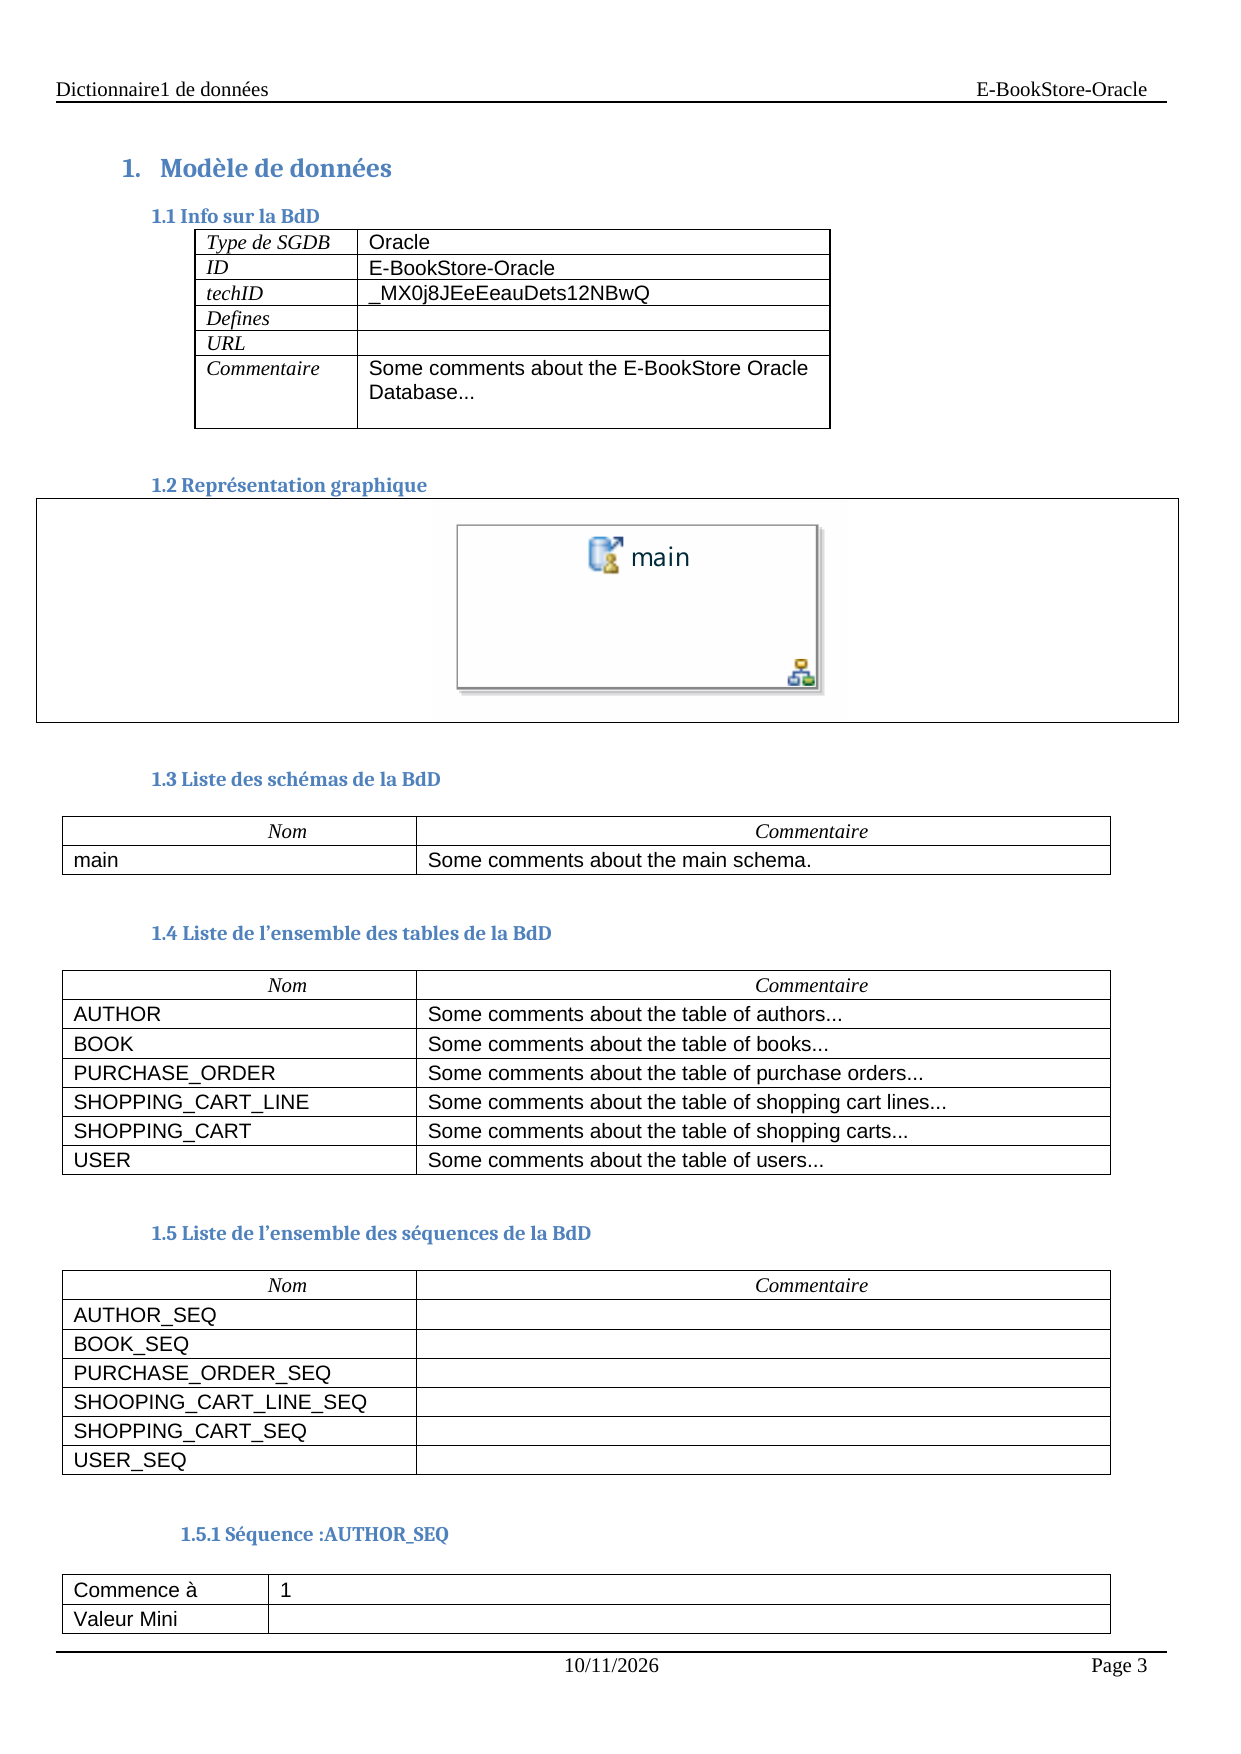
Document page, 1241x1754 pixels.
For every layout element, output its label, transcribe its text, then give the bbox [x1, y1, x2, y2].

table_header Some comments about the table of users... [417, 1146, 1110, 1174]
table_cell [269, 1605, 1110, 1633]
table_cell Defines [196, 306, 357, 329]
table_header Commentaire [417, 817, 1110, 845]
table_header PURCHASE_ORDER [63, 1059, 416, 1087]
table_header 1 [269, 1575, 1110, 1603]
table_cell Valeur Mini [63, 1605, 268, 1633]
table_header BOOK_SEQ [63, 1330, 416, 1358]
table_header USER_SEQ [63, 1446, 416, 1474]
table_header AUTHOR_SEQ [63, 1300, 416, 1328]
subtitle Modèle de données [122, 153, 1175, 184]
table_header [417, 1417, 1110, 1445]
table_header [417, 1359, 1110, 1387]
table_header [417, 1446, 1110, 1474]
subtitle Liste des schémas de la BdD [152, 767, 1175, 791]
table_cell techID [196, 280, 357, 304]
table_header Commence à [63, 1575, 268, 1603]
table_header Commentaire [417, 1271, 1110, 1299]
table_header AUTHOR [63, 1000, 416, 1028]
table_header SHOPPING_CART_LINE [63, 1088, 416, 1116]
table_header Some comments about the main schema. [417, 846, 1110, 874]
subtitle Représentation graphique [152, 474, 1175, 498]
table_header PURCHASE_ORDER_SEQ [63, 1359, 416, 1387]
table_cell _MX0j8JEeEeauDets12NBwQ [358, 280, 829, 304]
table_cell [358, 331, 829, 355]
subtitle Séquence :AUTHOR_SEQ [181, 1522, 1175, 1546]
table_header Commentaire [417, 971, 1110, 999]
subtitle Info sur la BdD [152, 205, 1175, 229]
table_cell [358, 306, 829, 329]
table_header Type de SGDB [196, 230, 357, 254]
table_cell E-BookStore-Oracle [358, 255, 829, 279]
table_header Nom [63, 1271, 416, 1299]
table_cell URL [196, 331, 357, 355]
table_header BOOK [63, 1029, 416, 1057]
table_header [417, 1330, 1110, 1358]
table_cell ID [196, 255, 357, 279]
table_header main [63, 846, 416, 874]
table_header Some comments about the table of authors... [417, 1000, 1110, 1028]
table_cell Some comments about the E-BookStore Oracle Database... [358, 356, 829, 428]
table_header Nom [63, 971, 416, 999]
table_header [417, 1300, 1110, 1328]
table_header Some comments about the table of shopping carts... [417, 1117, 1110, 1145]
subtitle Liste de l’ensemble des séquences de la BdD [152, 1222, 1175, 1246]
table_header USER [63, 1146, 416, 1174]
table_header [417, 1388, 1110, 1416]
table_header SHOPPING_CART [63, 1117, 416, 1145]
picture [432, 500, 849, 720]
table_header Nom [63, 817, 416, 845]
table_header Some comments about the table of shopping cart lines... [417, 1088, 1110, 1116]
table_header SHOPPING_CART_SEQ [63, 1417, 416, 1445]
subtitle Liste de l’ensemble des tables de la BdD [152, 922, 1175, 946]
table_cell Commentaire [196, 356, 357, 428]
table_header Some comments about the table of purchase orders... [417, 1059, 1110, 1087]
table_header SHOOPING_CART_LINE_SEQ [63, 1388, 416, 1416]
table_header Oracle [358, 230, 829, 254]
table_header [37, 499, 1178, 722]
table_header Some comments about the table of books... [417, 1029, 1110, 1057]
